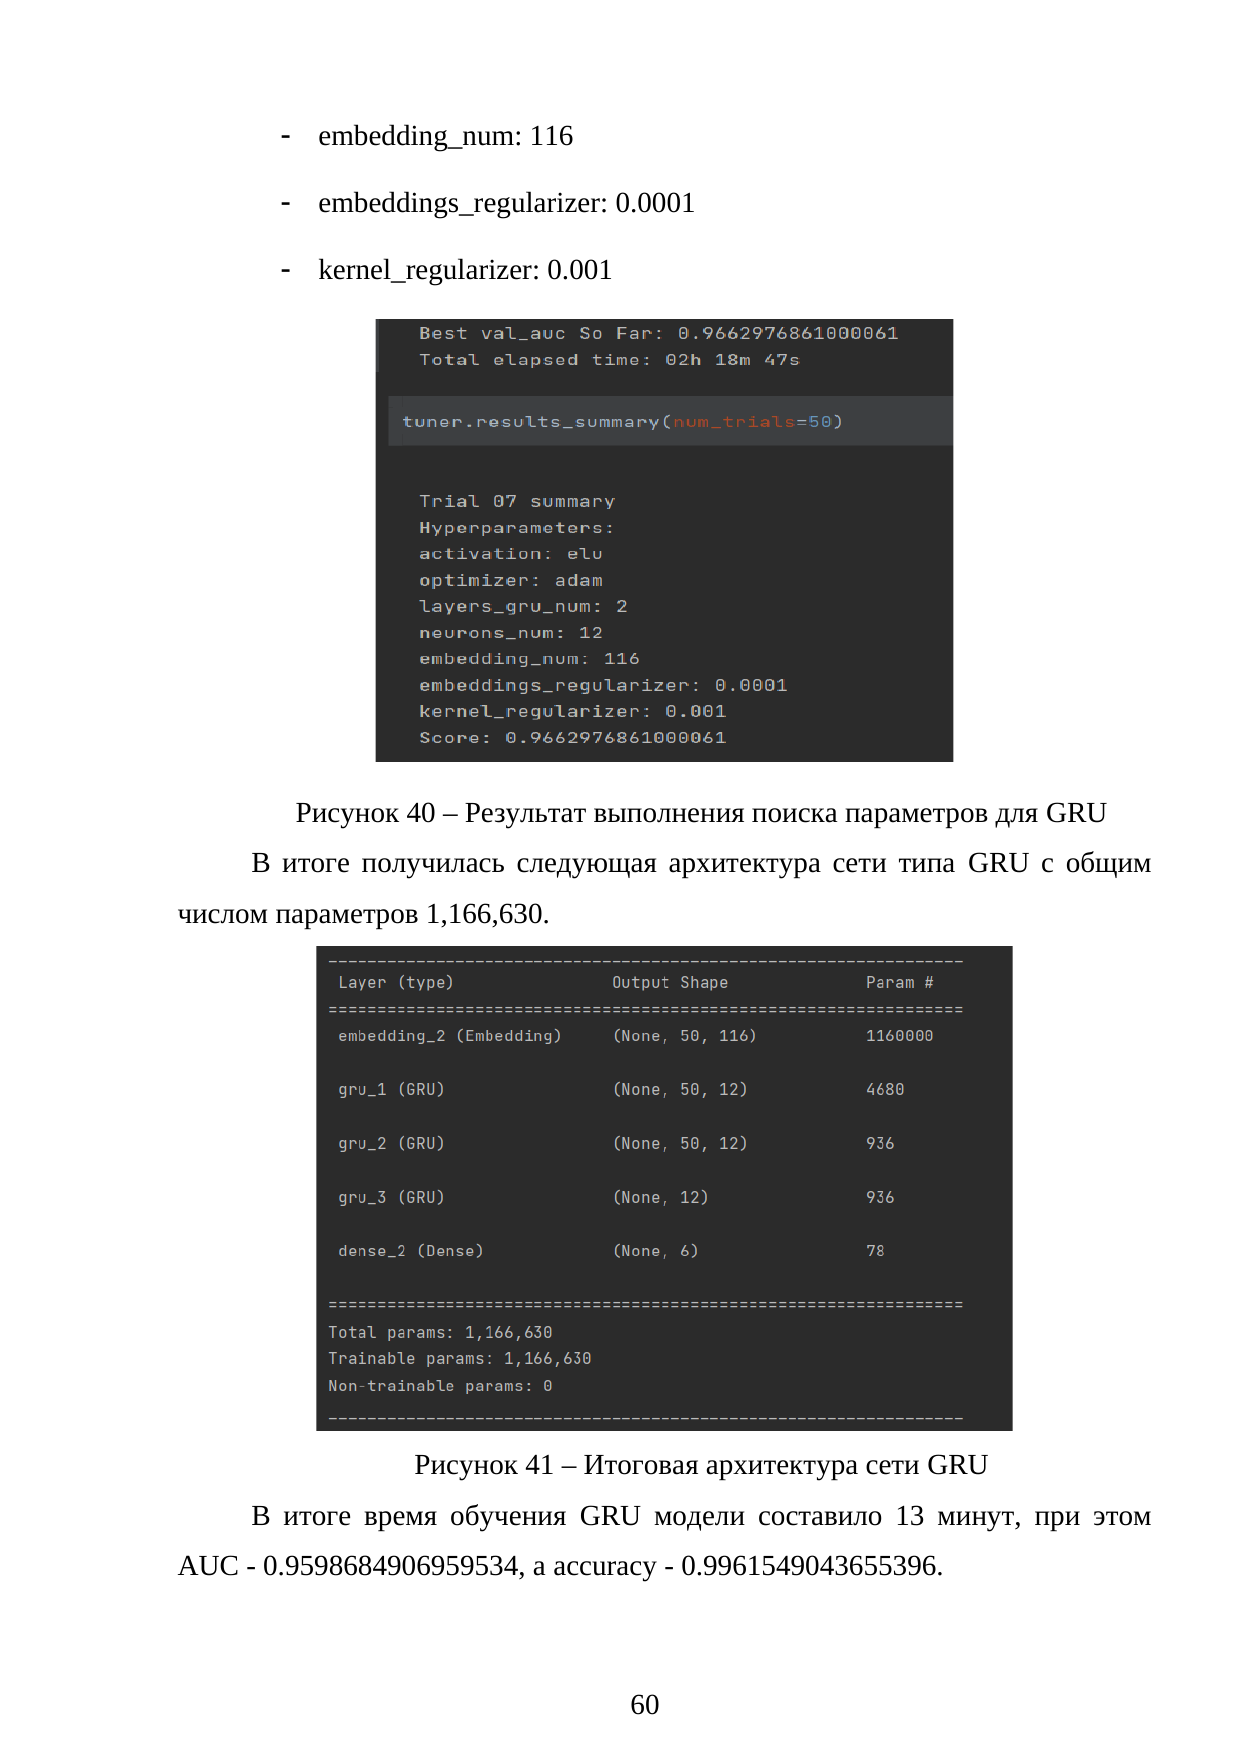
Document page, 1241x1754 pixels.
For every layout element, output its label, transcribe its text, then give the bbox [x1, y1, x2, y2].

text Рисунок 41 – Итоговая архитектура сети GRU [177, 1447, 1152, 1481]
text В итоге получилась следующая архитектура сети типа GRU с общим числом параметров 1,166,630. [177, 846, 1152, 929]
picture [375, 319, 954, 762]
text В итоге время обучения GRU модели составило 13 минут, при этом AUC - 0.9598684906959534, а accuracy - 0.9961549043655396. [177, 1498, 1152, 1582]
picture [316, 946, 1013, 1431]
list embedding_num: 116 [281, 118, 1152, 152]
list kernel_regularizer: 0.001 [281, 252, 1152, 286]
text Рисунок 40 – Результат выполнения поиска параметров для GRU [177, 795, 1152, 829]
list embeddings_regularizer: 0.0001 [281, 185, 1152, 219]
